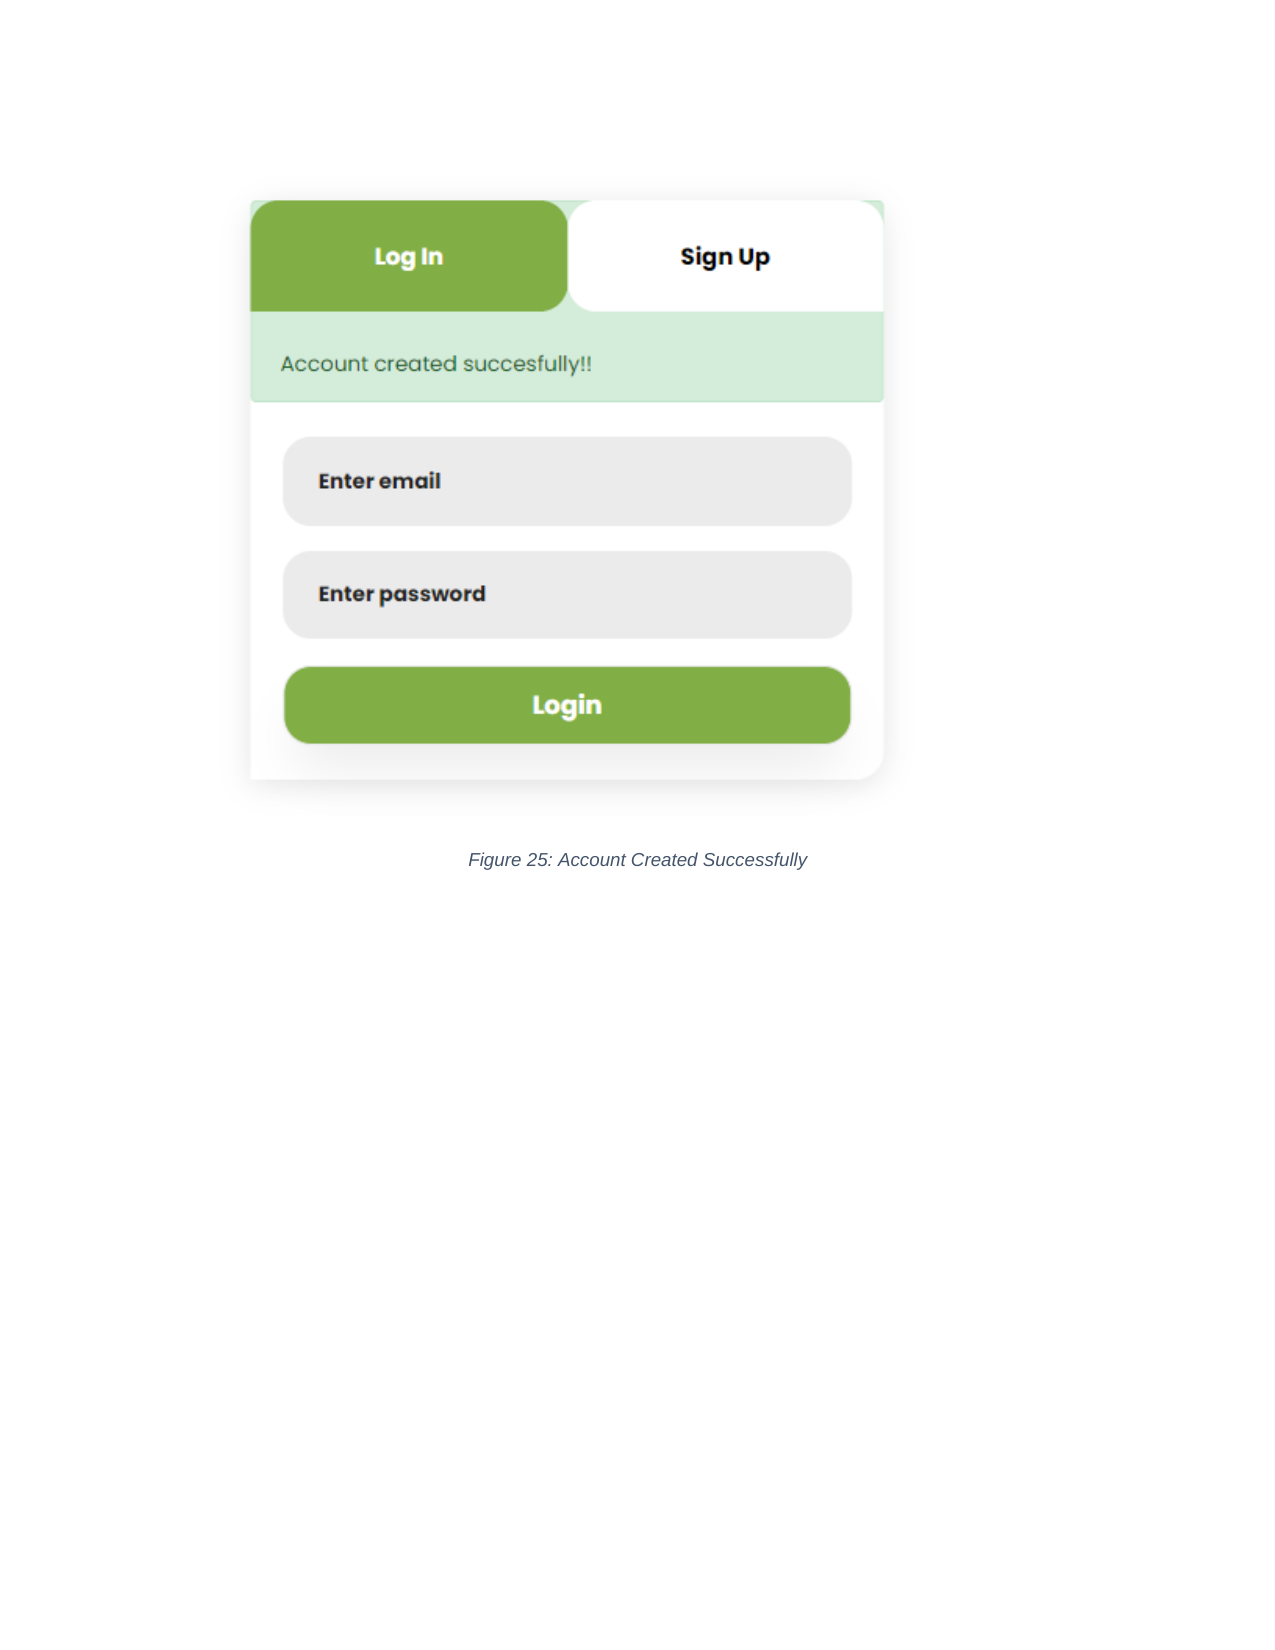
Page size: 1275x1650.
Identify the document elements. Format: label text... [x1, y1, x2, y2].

picture [150, 150, 988, 830]
text Figure 25: Account Created Successfully [150, 849, 1125, 870]
